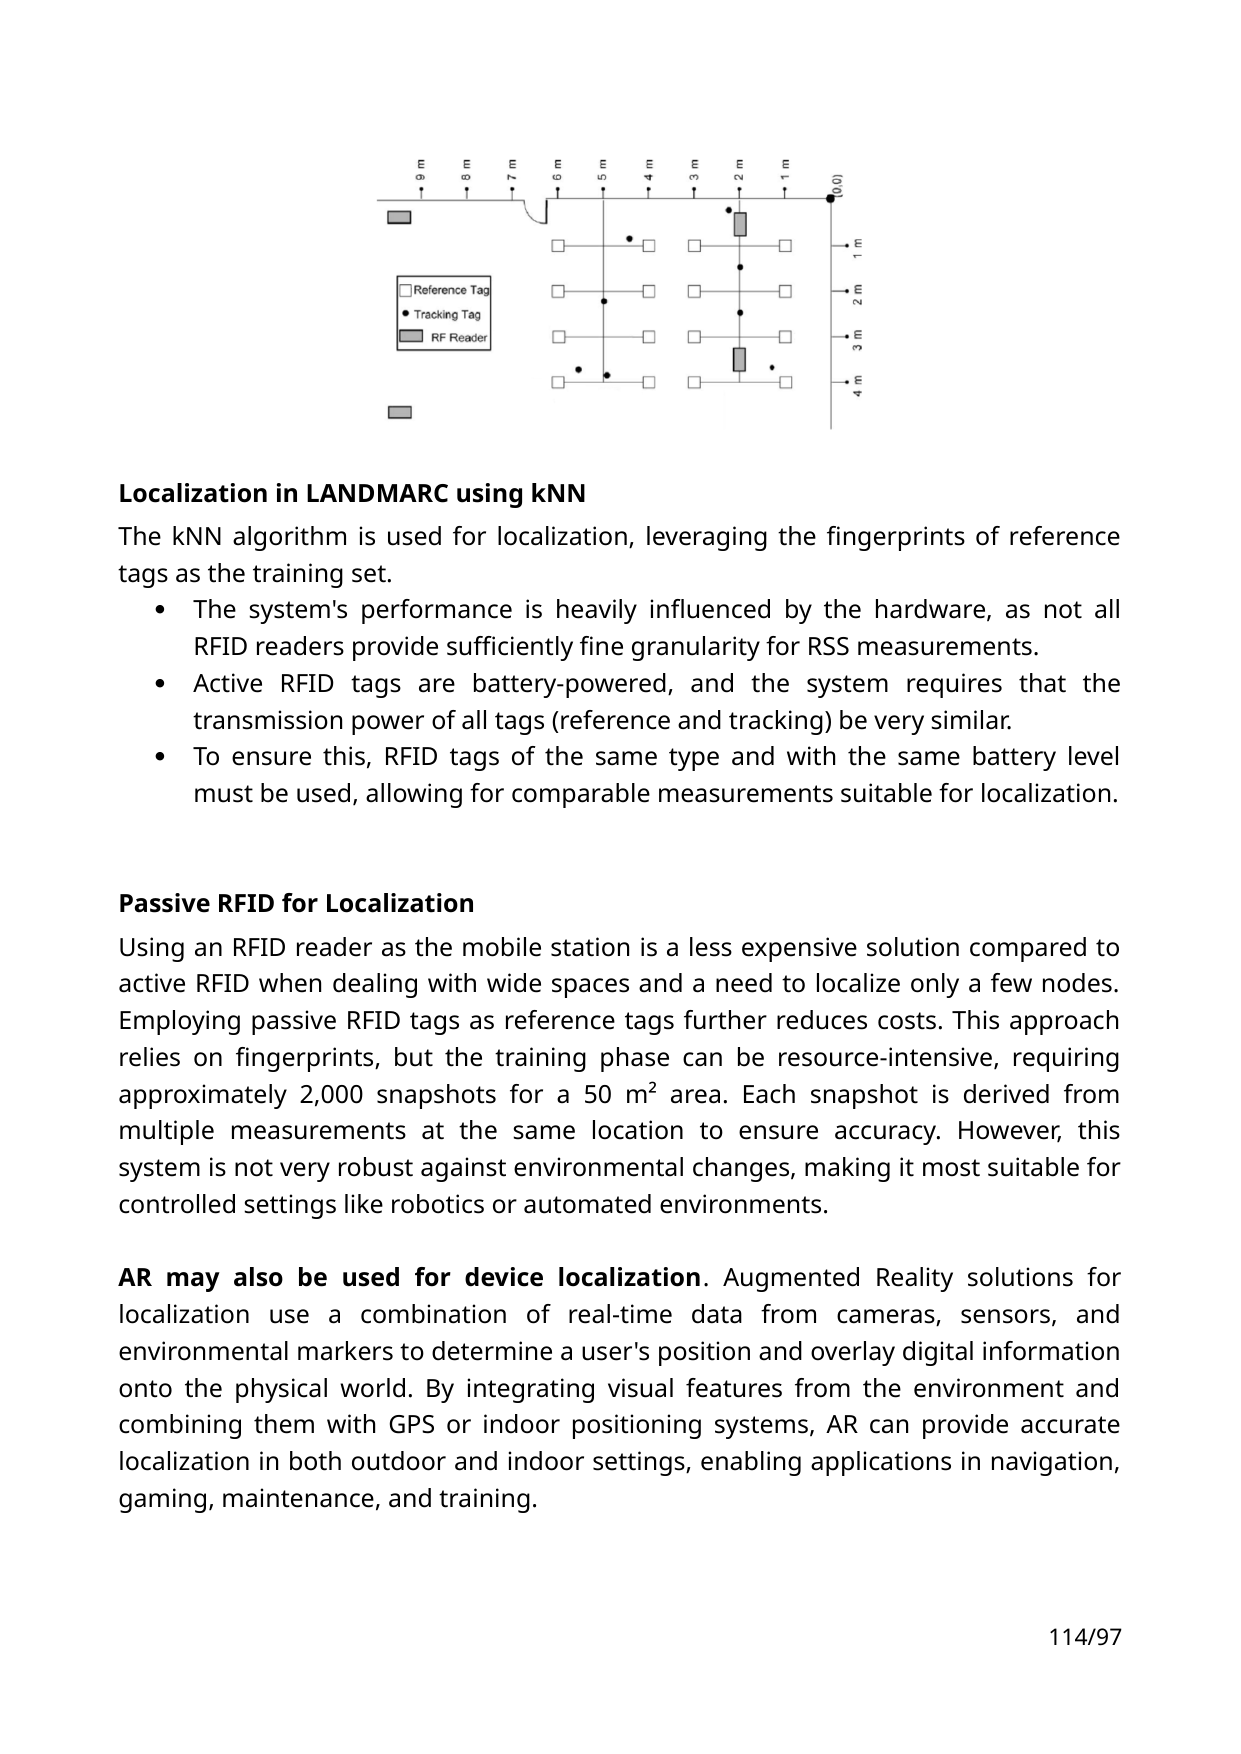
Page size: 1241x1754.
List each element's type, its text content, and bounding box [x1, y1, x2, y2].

list Active RFID tags are battery-powered, and the system requires that the transmission power of all tags (reference and tracking) be very similar. [156, 666, 1122, 736]
text The kNN algorithm is used for localization, leveraging the fingerprints of reference tags as the training set. [118, 518, 1122, 589]
text Using an RFID reader as the mobile station is a less expensive solution compared to active RFID when dealing with wide spaces and a need to localize only a few nodes. Employing passive RFID tags as reference tags further reduces costs. This approach relies on fingerprints, but the training phase can be resource-intensive, requiring approximately 2,000 snapshots for a 50 m² area. Each snapshot is derived from multiple measurements at the same location to ensure accuracy. However, this system is not very robust against environmental changes, making it most suitable for controlled settings like robotics or automated environments. [118, 929, 1122, 1221]
text Passive RFID for Localization [118, 886, 1122, 920]
picture [363, 147, 878, 437]
list To ensure this, RFID tags of the same type and with the same battery level must be used, allowing for comparable measurements suitable for localization. [156, 739, 1122, 810]
text Localization in LANDMARC using kNN [118, 475, 1122, 509]
text AR may also be used for device localization. Augmented Reality solutions for localization use a combination of real-time data from cameras, sensors, and environmental markers to determine a user's position and overlay digital information onto the physical world. By integrating visual features from the environment and combining them with GPS or indoor positioning systems, AR can provide accurate localization in both outdoor and indoor settings, enabling applications in navigation, gaming, maintenance, and training. [118, 1260, 1122, 1515]
list The system's performance is heavily influenced by the hardware, as not all RFID readers provide sufficiently fine granularity for RSS measurements. [156, 592, 1122, 663]
